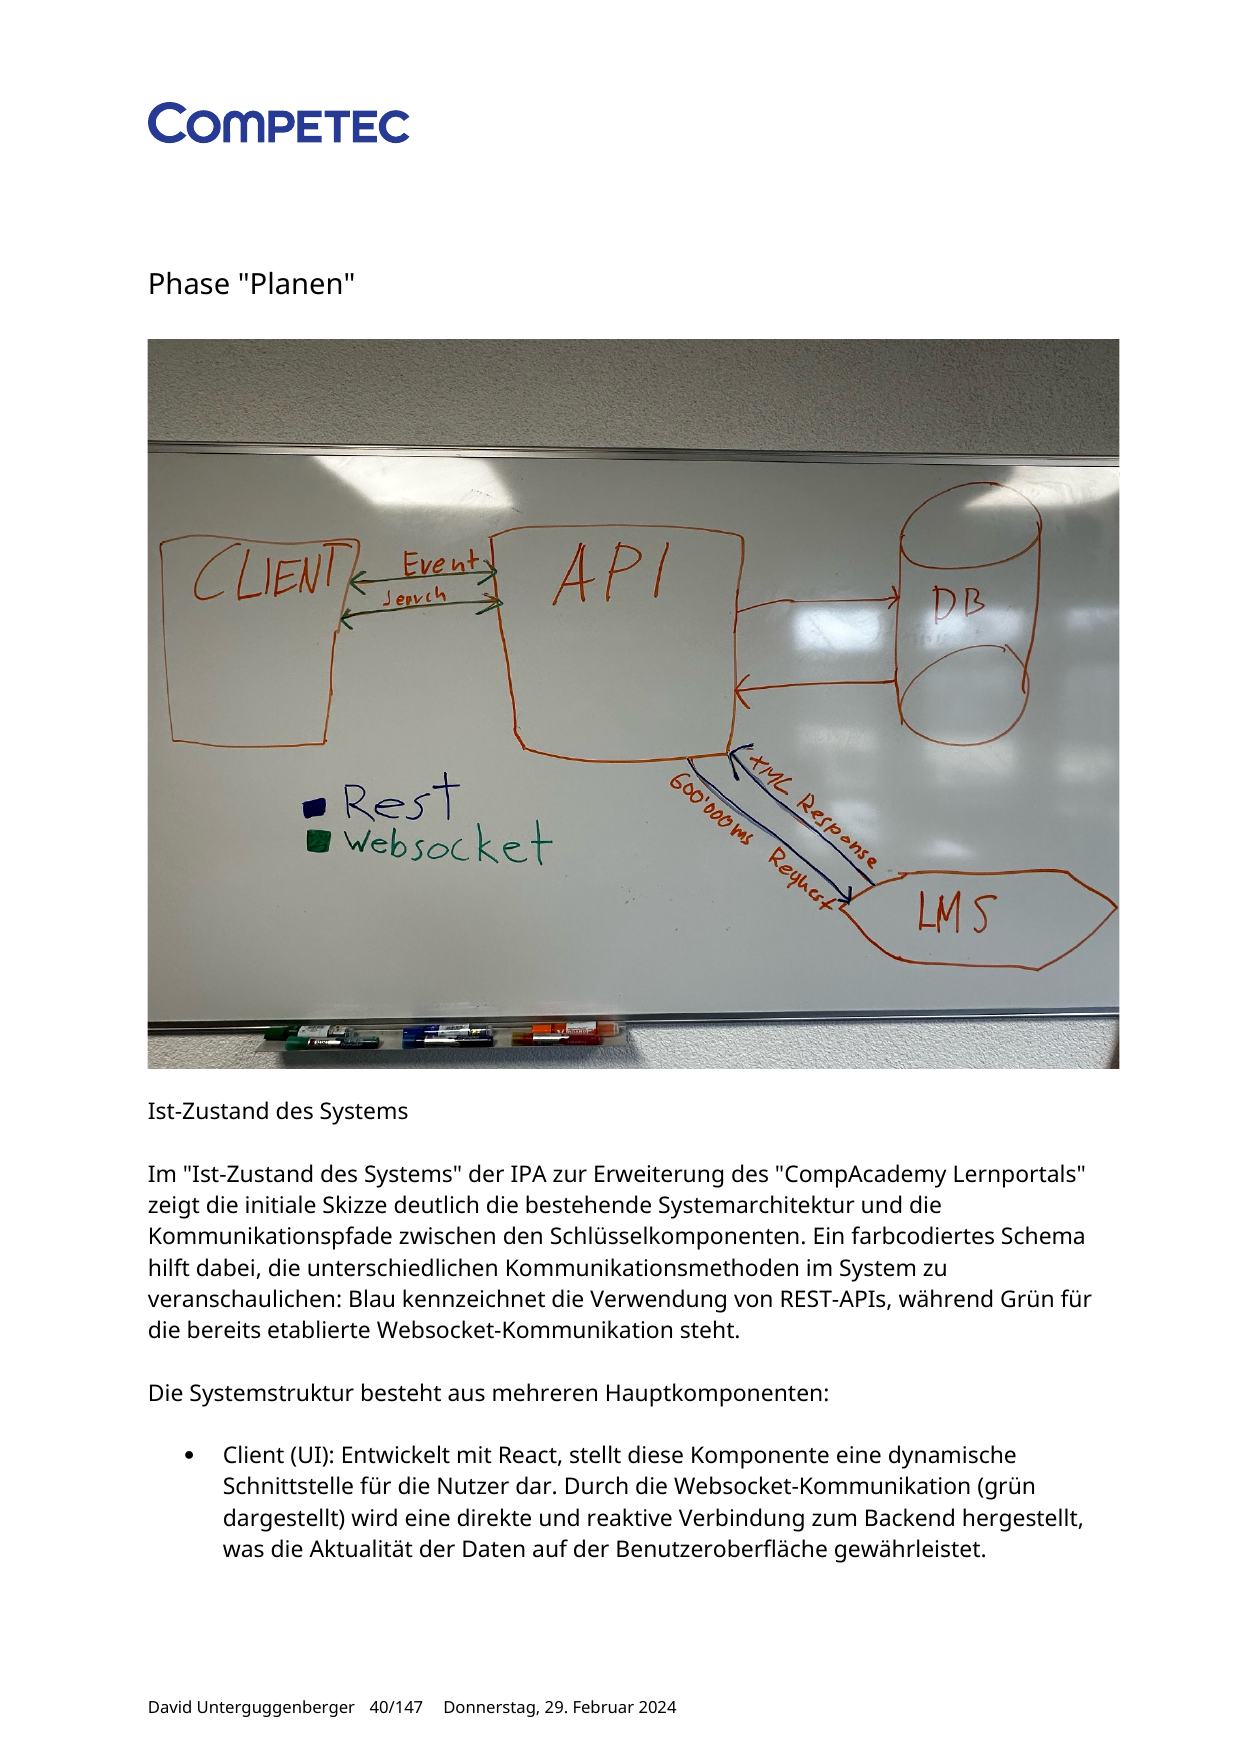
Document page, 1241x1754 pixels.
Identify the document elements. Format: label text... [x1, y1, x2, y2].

text Im "Ist-Zustand des Systems" der IPA zur Erweiterung des "CompAcademy Lernportals" zeigt die initiale Skizze deutlich die bestehende Systemarchitektur und die Kommunikationspfade zwischen den Schlüsselkomponenten. Ein farbcodiertes Schema hilft dabei, die unterschiedlichen Kommunikationsmethoden im System zu veranschaulichen: Blau kennzeichnet die Verwendung von REST-APIs, während Grün für die bereits etablierte Websocket-Kommunikation steht. [148, 1158, 1122, 1345]
list Client (UI): Entwickelt mit React, stellt diese Komponente eine dynamische Schnittstelle für die Nutzer dar. Durch die Websocket-Kommunikation (grün dargestellt) wird eine direkte und reaktive Verbindung zum Backend hergestellt, was die Aktualität der Daten auf der Benutzeroberfläche gewährleistet. [185, 1439, 1122, 1564]
subtitle Phase "Planen" [148, 263, 1122, 303]
text Die Systemstruktur besteht aus mehreren Hauptkomponenten: [148, 1377, 1122, 1408]
picture [147, 339, 1120, 1069]
